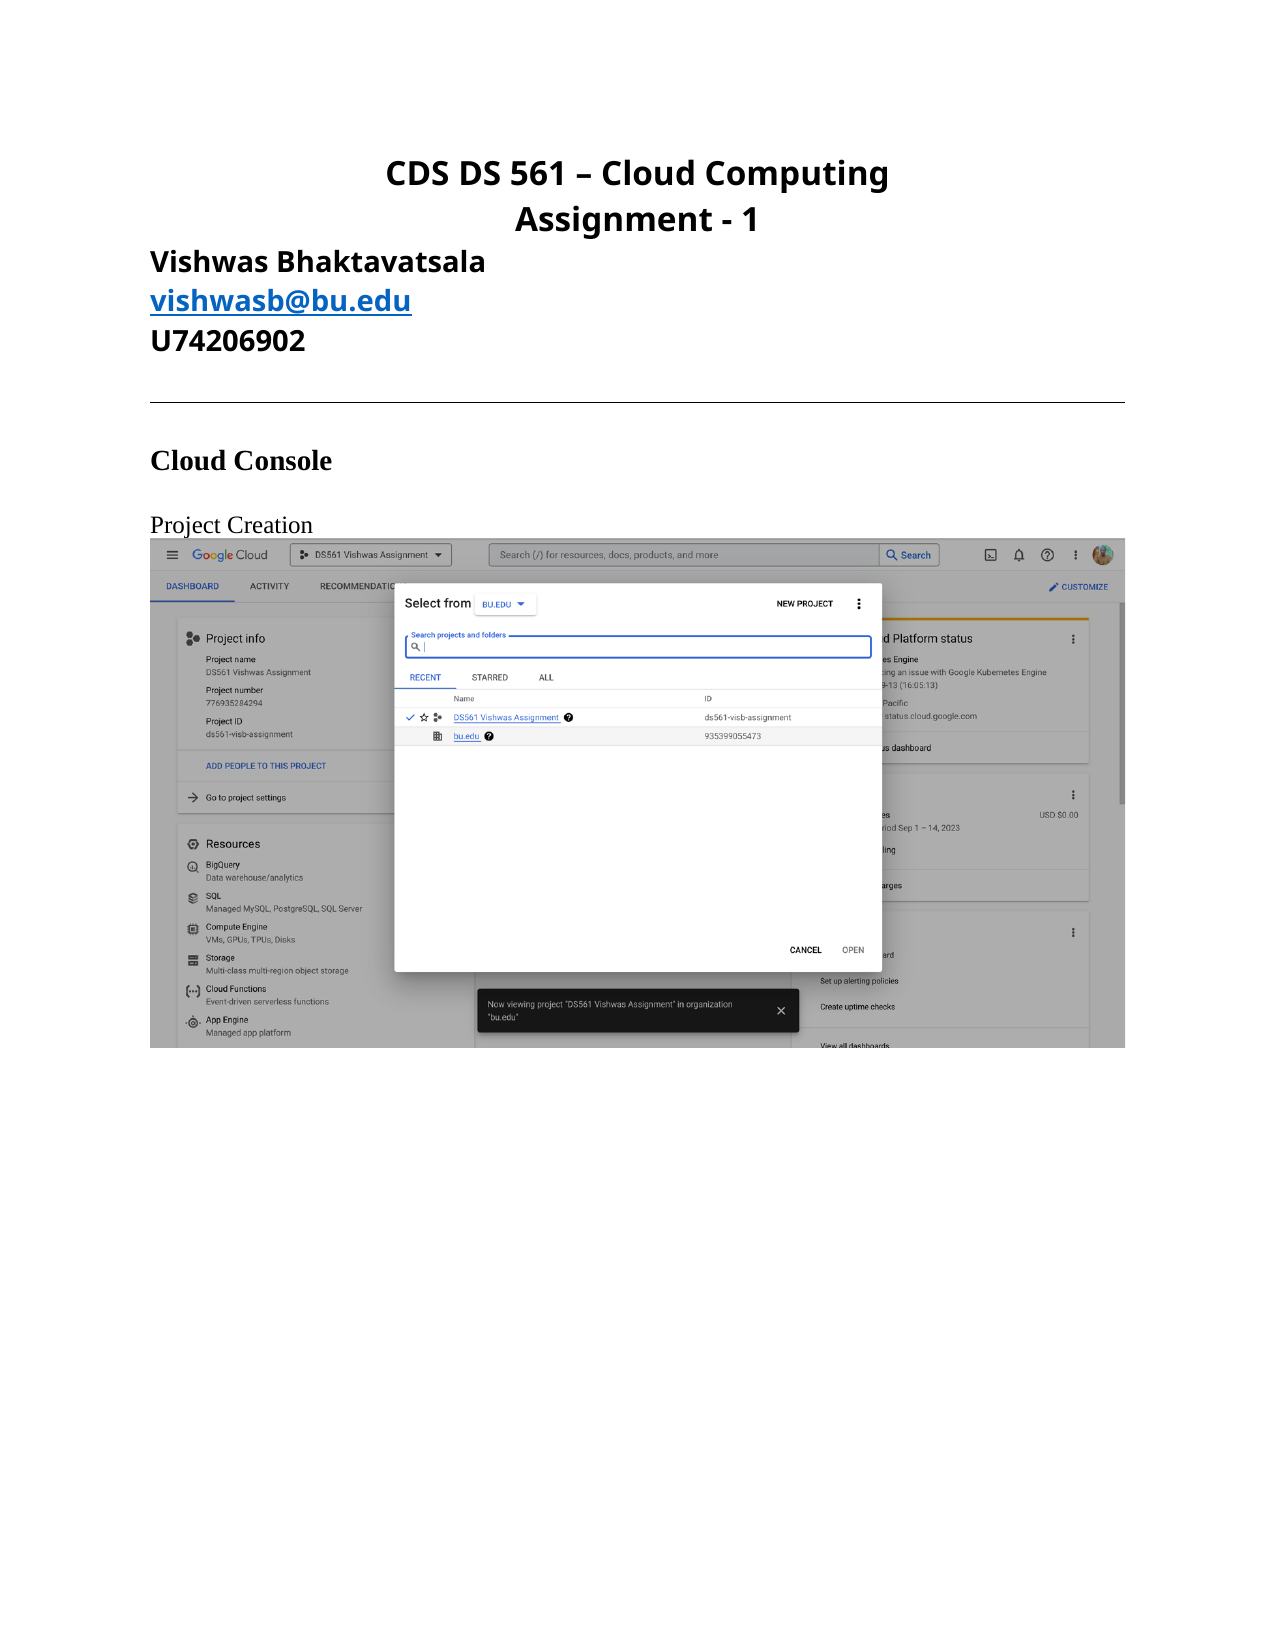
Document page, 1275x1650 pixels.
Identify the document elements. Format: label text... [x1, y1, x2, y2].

text Project Creation [150, 510, 1125, 538]
picture [150, 538, 1125, 1048]
text vishwasb@bu.edu [150, 281, 1125, 320]
text Cloud Console [150, 443, 1125, 476]
text Vishwas Bhaktavatsala [150, 241, 1125, 281]
text CDS DS 561 – Cloud Computing [150, 150, 1125, 195]
text U74206902 [150, 320, 1125, 360]
text Assignment - 1 [150, 195, 1125, 241]
